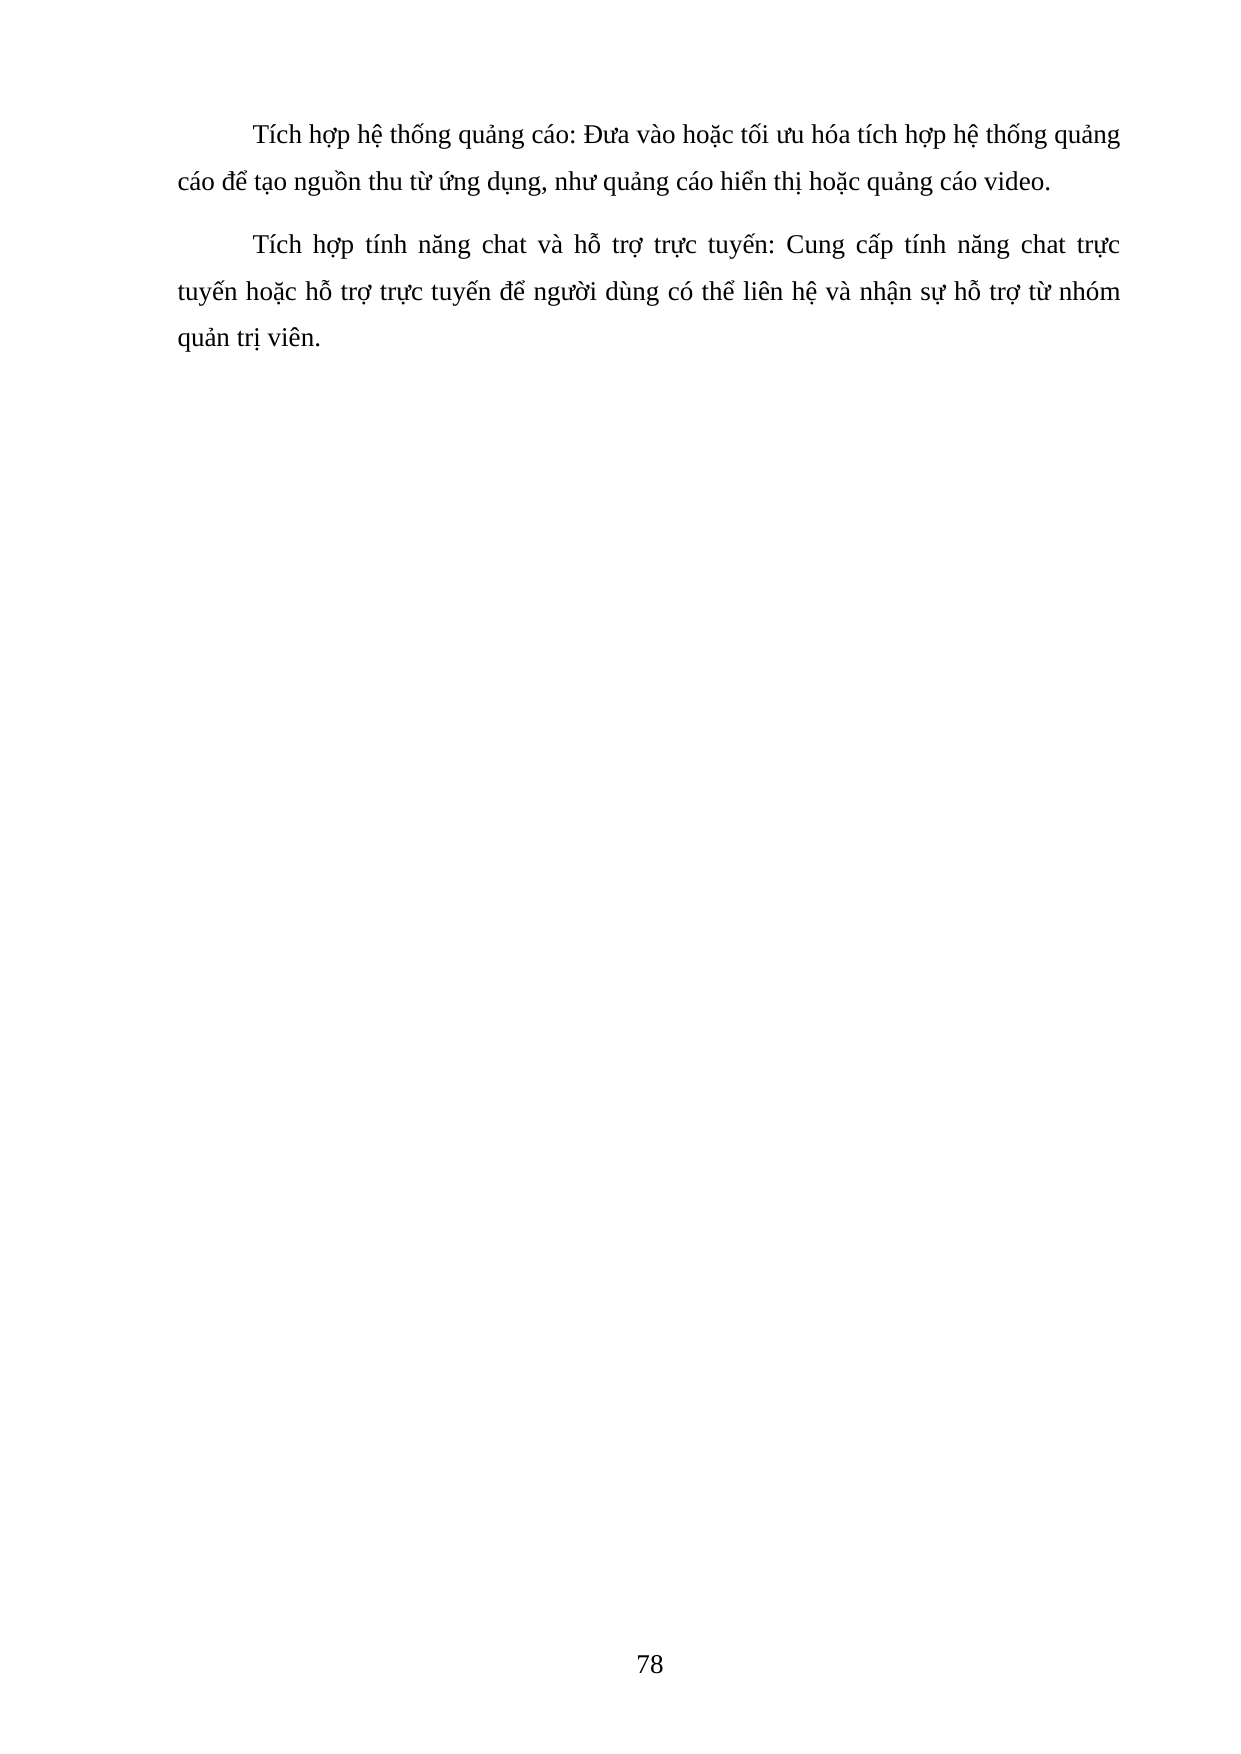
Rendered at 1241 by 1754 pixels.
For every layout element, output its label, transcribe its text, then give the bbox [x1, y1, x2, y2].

text Tích hợp hệ thống quảng cáo: Đưa vào hoặc tối ưu hóa tích hợp hệ thống quảng cáo để tạo nguồn thu từ ứng dụng, như quảng cáo hiển thị hoặc quảng cáo video. [177, 118, 1122, 196]
text Tích hợp tính năng chat và hỗ trợ trực tuyến: Cung cấp tính năng chat trực tuyến hoặc hỗ trợ trực tuyến để người dùng có thể liên hệ và nhận sự hỗ trợ từ nhóm quản trị viên. [177, 228, 1122, 353]
